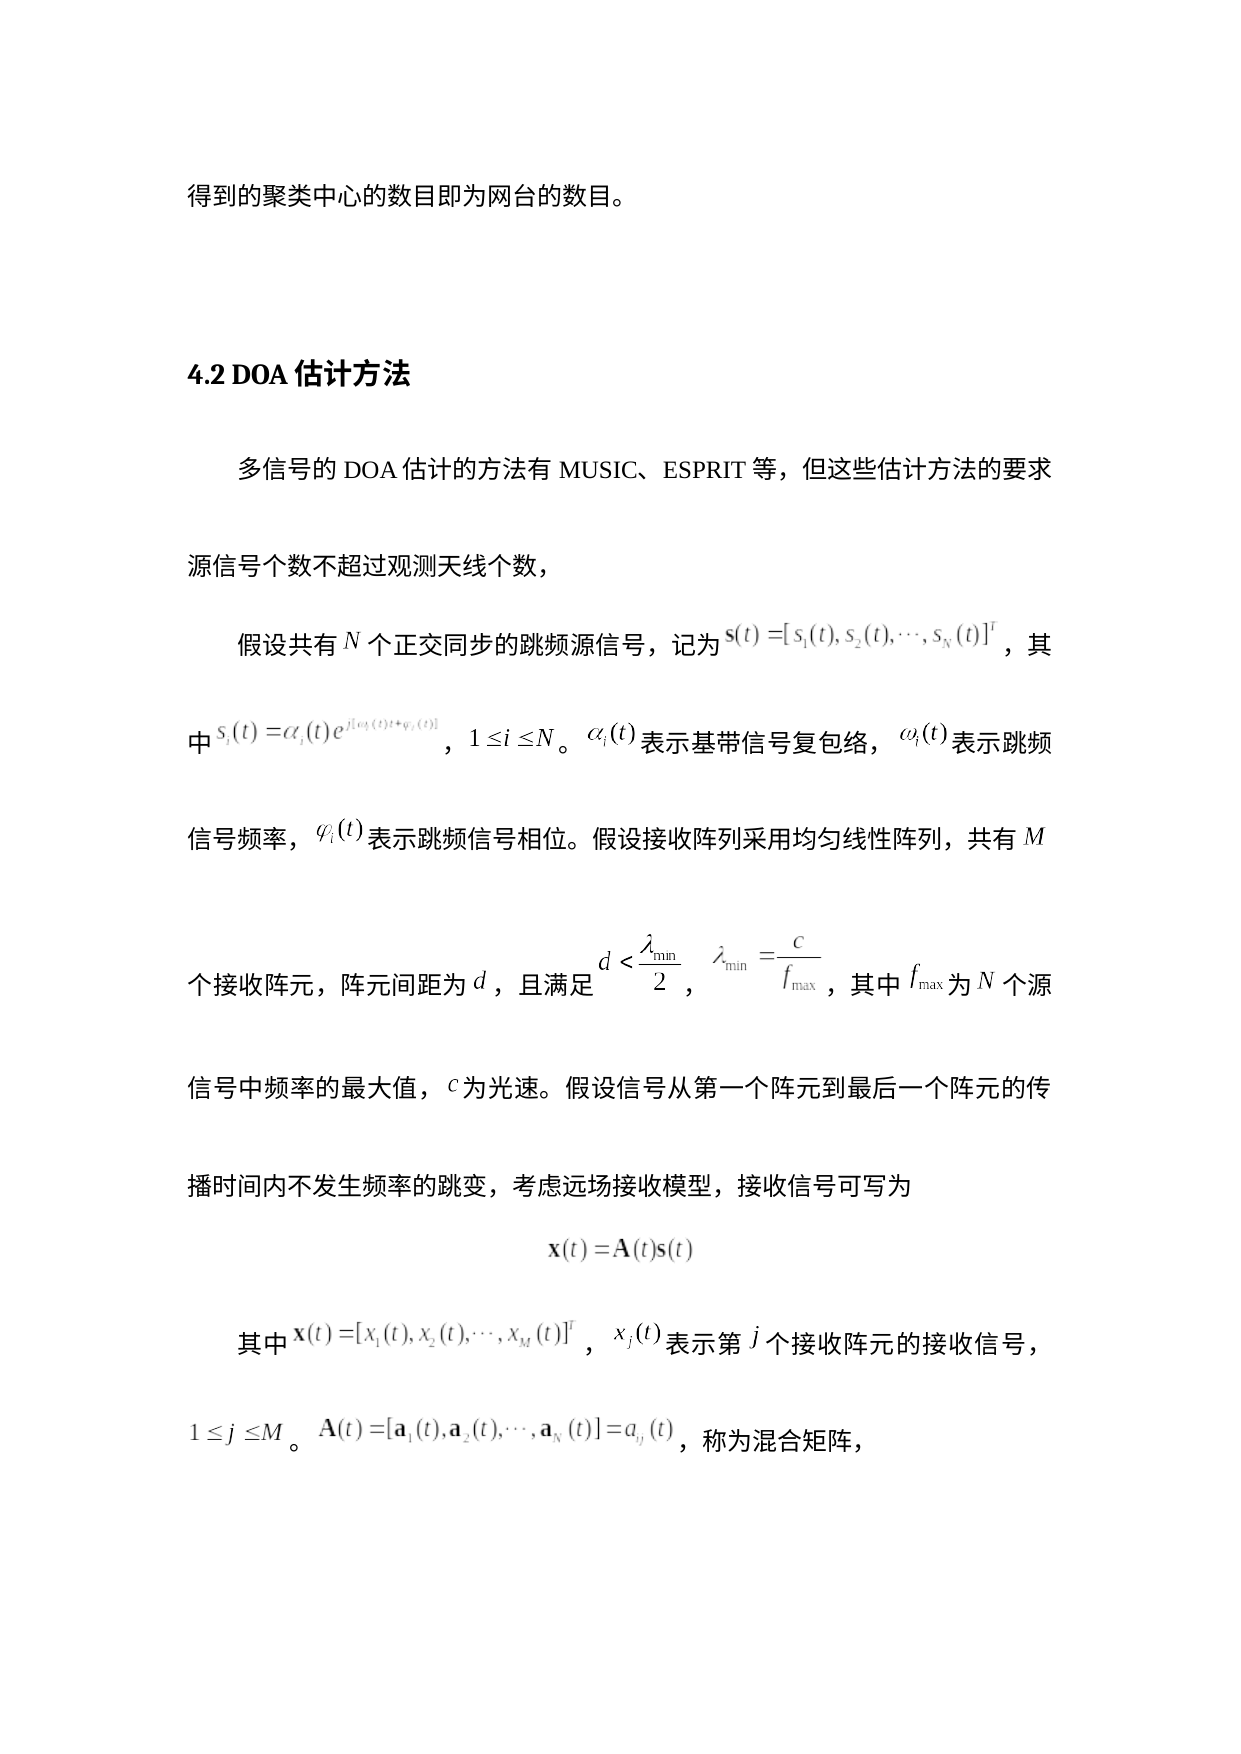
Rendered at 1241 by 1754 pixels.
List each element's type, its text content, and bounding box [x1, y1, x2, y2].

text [187, 162, 1053, 227]
text 假设共有个正交同步的跳频源信号，记为，其中，。表示基带信号复包络，表示跳频信号频率，表示跳频信号相位。假设接收阵列采用均匀线性阵列，共有个接收阵元，阵元间距为，且满足，，其中为个源信号中频率的最大值，为光速。假设信号从第一个阵元到最后一个阵元的传播时间内不发生频率的跳变，考虑远场接收模型，接收信号可写为 [187, 615, 1053, 1217]
subtitle 4.2 DOA 估计方法 [187, 339, 1053, 404]
text 其中，表示第个接收阵元的接收信号，。，称为混合矩阵， [187, 1314, 1053, 1477]
text 多信号的 DOA 估计的方法有 MUSIC、ESPRIT 等，但这些估计方法的要求源信号个数不超过观测天线个数， [187, 435, 1053, 597]
